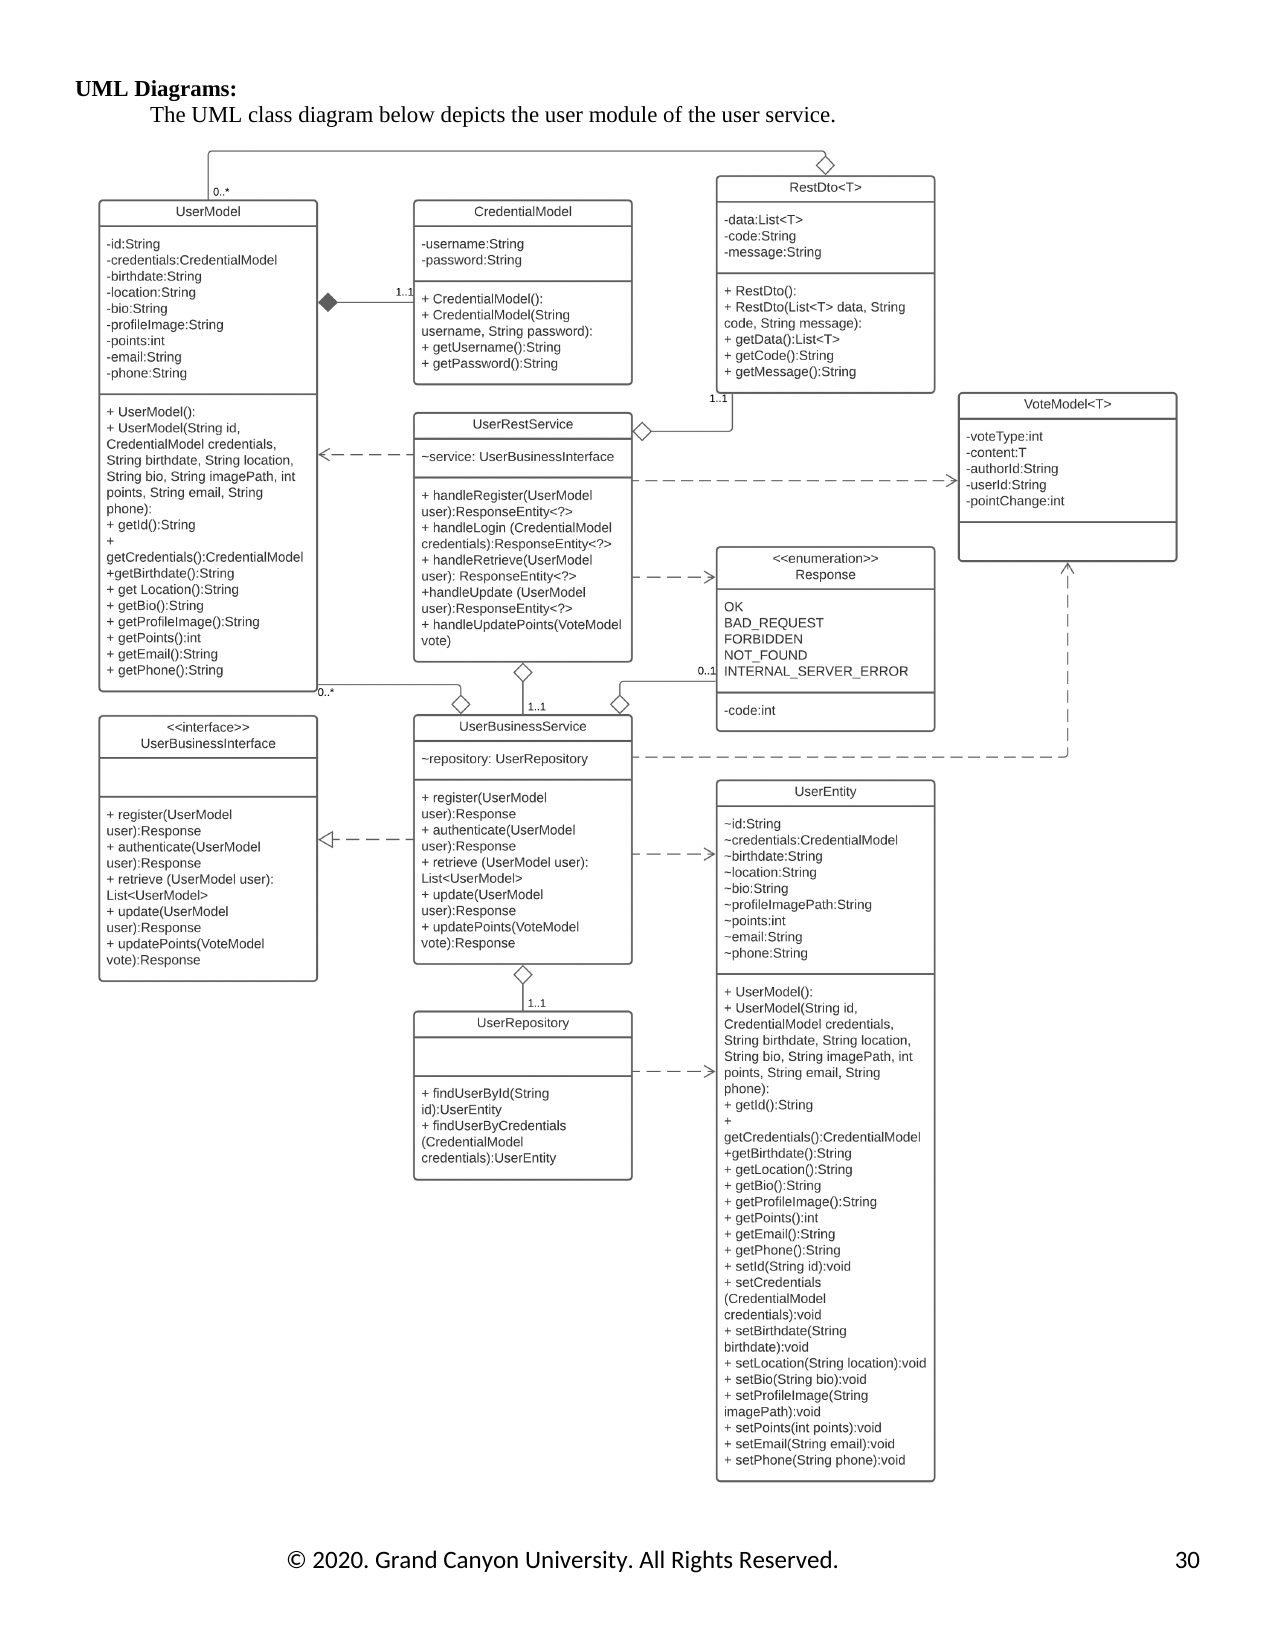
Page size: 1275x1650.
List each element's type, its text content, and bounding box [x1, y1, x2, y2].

text UML Diagrams: [75, 75, 1200, 101]
picture [75, 127, 1200, 1506]
text The UML class diagram below depicts the user module of the user service. [75, 101, 1200, 127]
